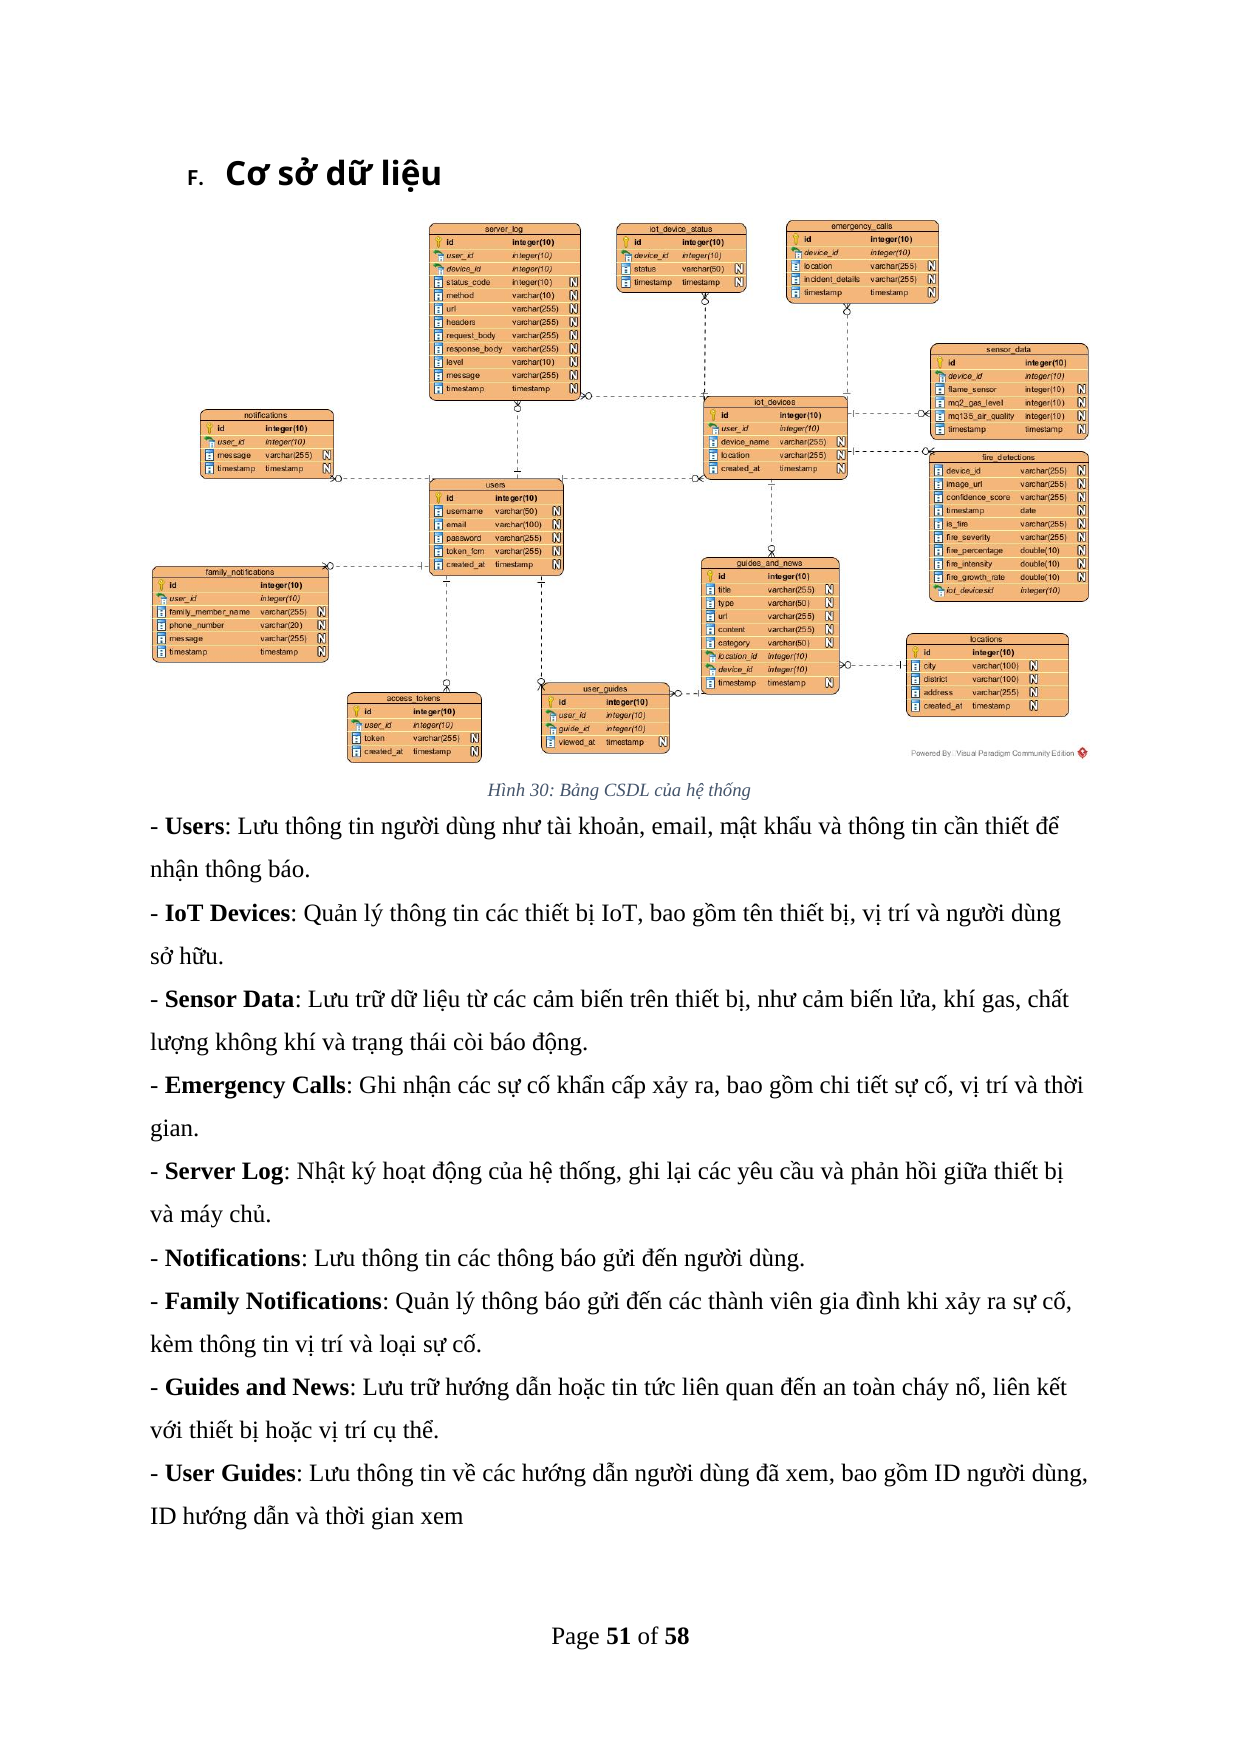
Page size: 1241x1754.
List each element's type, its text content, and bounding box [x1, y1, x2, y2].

picture [150, 218, 1091, 765]
text - Sensor Data: Lưu trữ dữ liệu từ các cảm biến trên thiết bị, như cảm biến lửa, khí gas, chất lượng không khí và trạng thái còi báo động. [150, 984, 1090, 1056]
text - IoT Devices: Quản lý thông tin các thiết bị IoT, bao gồm tên thiết bị, vị trí và người dùng sở hữu. [150, 898, 1090, 969]
text - Family Notifications: Quản lý thông báo gửi đến các thành viên gia đình khi xảy ra sự cố, kèm thông tin vị trí và loại sự cố. [150, 1286, 1090, 1358]
text - Notifications: Lưu thông tin các thông báo gửi đến người dùng. [150, 1243, 1090, 1271]
subtitle Cơ sở dữ liệu [187, 150, 1090, 195]
text - User Guides: Lưu thông tin về các hướng dẫn người dùng đã xem, bao gồm ID người dùng, ID hướng dẫn và thời gian xem [150, 1458, 1090, 1530]
text - Emergency Calls: Ghi nhận các sự cố khẩn cấp xảy ra, bao gồm chi tiết sự cố, vị trí và thời gian. [150, 1070, 1090, 1142]
text - Guides and News: Lưu trữ hướng dẫn hoặc tin tức liên quan đến an toàn cháy nổ, liên kết với thiết bị hoặc vị trí cụ thể. [150, 1372, 1090, 1444]
text - Server Log: Nhật ký hoạt động của hệ thống, ghi lại các yêu cầu và phản hồi giữa thiết bị và máy chủ. [150, 1156, 1090, 1228]
text - Users: Lưu thông tin người dùng như tài khoản, email, mật khẩu và thông tin cần thiết để nhận thông báo. [150, 811, 1090, 883]
